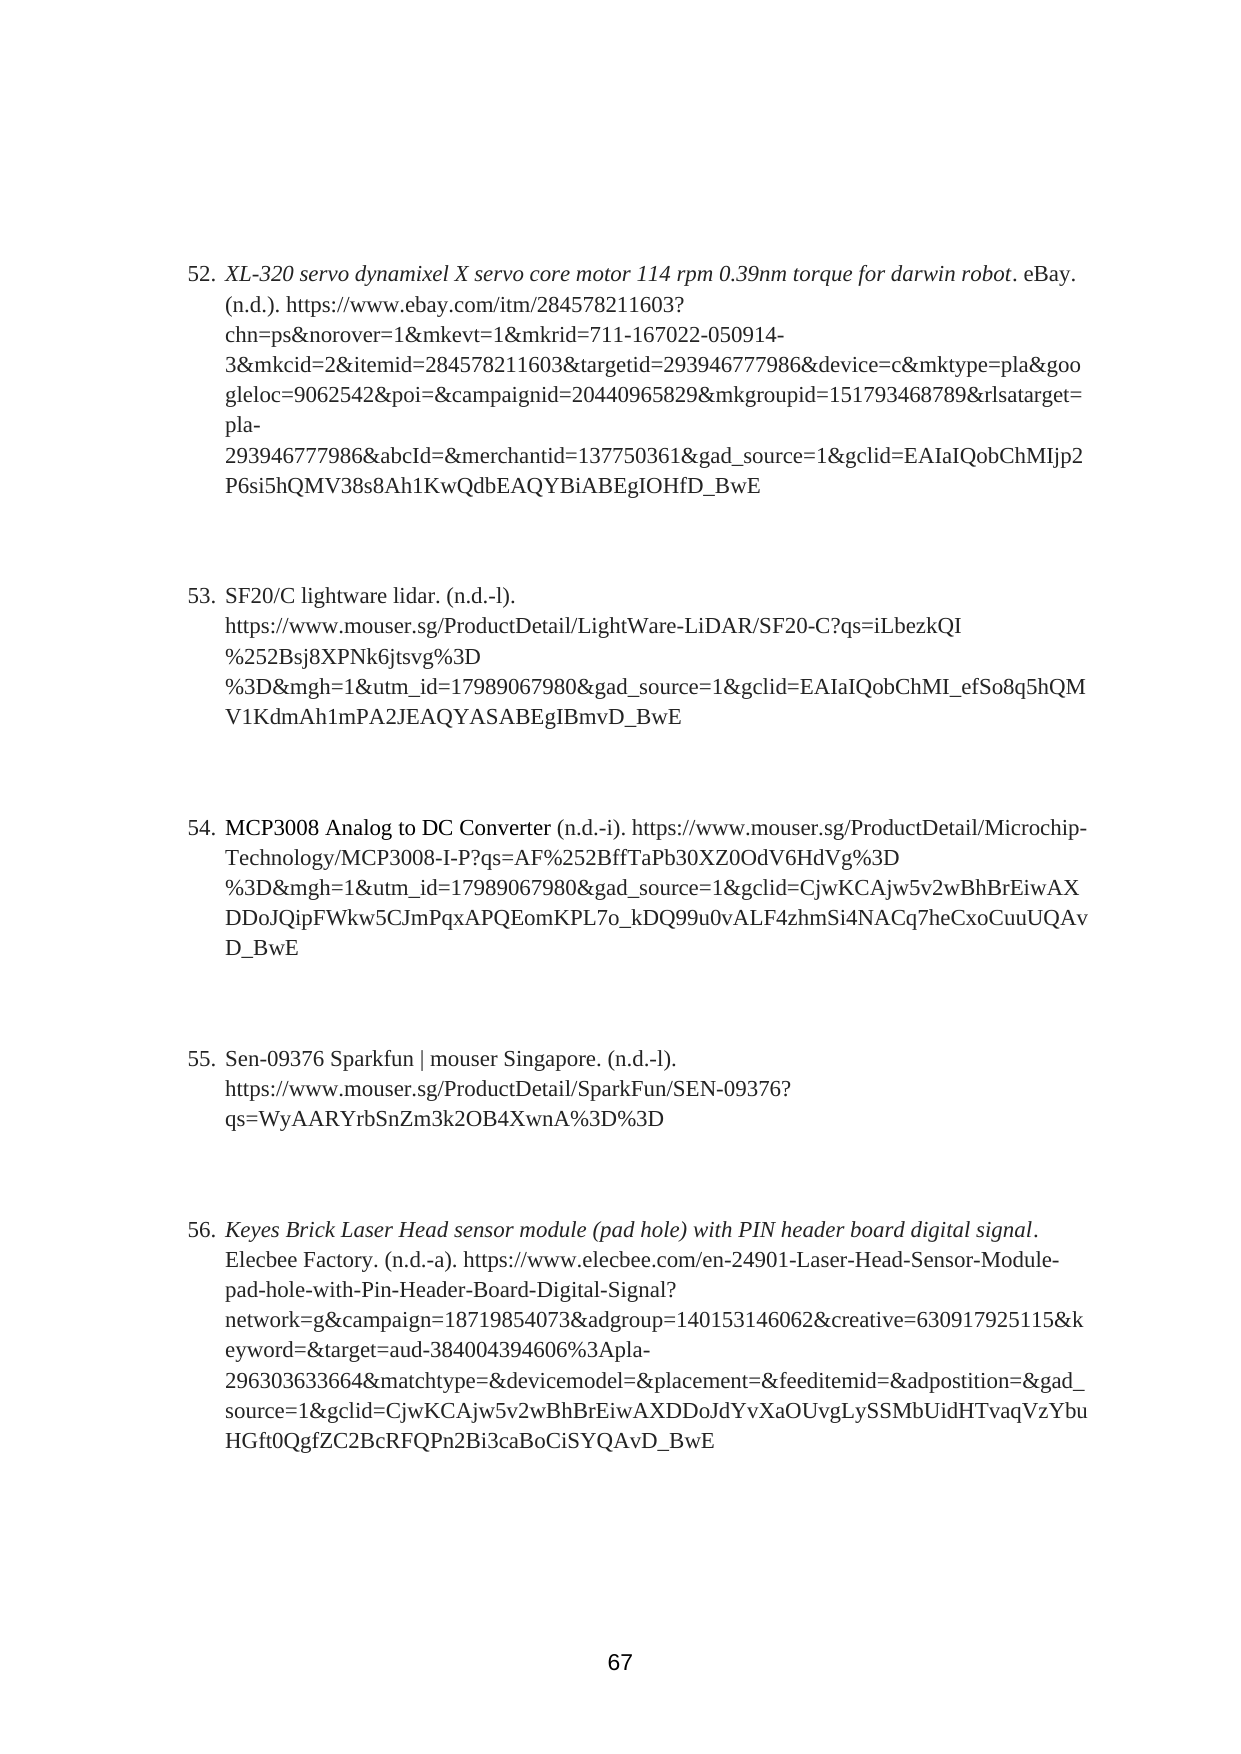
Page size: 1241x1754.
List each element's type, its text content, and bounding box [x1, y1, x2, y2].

list Sen-09376 Sparkfun | mouser Singapore. (n.d.-l). https://www.mouser.sg/ProductDetail/SparkFun/SEN-09376?qs=WyAARYrbSnZm3k2OB4XwnA%3D%3D [187, 1045, 1090, 1132]
list XL-320 servo dynamixel X servo core motor 114 rpm 0.39nm torque for darwin robot. eBay. (n.d.). https://www.ebay.com/itm/284578211603?chn=ps&norover=1&mkevt=1&mkrid=711-167022-050914-3&mkcid=2&itemid=284578211603&targetid=293946777986&device=c&mktype=pla&googleloc=9062542&poi=&campaignid=20440965829&mkgroupid=151793468789&rlsatarget=pla-293946777986&abcId=&merchantid=137750361&gad_source=1&gclid=EAIaIQobChMIjp2P6si5hQMV38s8Ah1KwQdbEAQYBiABEgIOHfD_BwE [187, 260, 1090, 498]
list Keyes Brick Laser Head sensor module (pad hole) with PIN header board digital signal. Elecbee Factory. (n.d.-a). https://www.elecbee.com/en-24901-Laser-Head-Sensor-Module-pad-hole-with-Pin-Header-Board-Digital-Signal?network=g&campaign=18719854073&adgroup=140153146062&creative=630917925115&keyword=&target=aud-384004394606%3Apla-296303633664&matchtype=&devicemodel=&placement=&feeditemid=&adpostition=&gad_source=1&gclid=CjwKCAjw5v2wBhBrEiwAXDDoJdYvXaOUvgLySSMbUidHTvaqVzYbuHGft0QgfZC2BcRFQPn2Bi3caBoCiSYQAvD_BwE [187, 1216, 1090, 1453]
list MCP3008 Analog to DC Converter (n.d.-i). https://www.mouser.sg/ProductDetail/Microchip-Technology/MCP3008-I-P?qs=AF%252BffTaPb30XZ0OdV6HdVg%3D%3D&mgh=1&utm_id=17989067980&gad_source=1&gclid=CjwKCAjw5v2wBhBrEiwAXDDoJQipFWkw5CJmPqxAPQEomKPL7o_kDQ99u0vALF4zhmSi4NACq7heCxoCuuUQAvD_BwE [187, 813, 1090, 961]
list SF20/C lightware lidar. (n.d.-l). https://www.mouser.sg/ProductDetail/LightWare-LiDAR/SF20-C?qs=iLbezkQI%252Bsj8XPNk6jtsvg%3D%3D&mgh=1&utm_id=17989067980&gad_source=1&gclid=EAIaIQobChMI_efSo8q5hQMV1KdmAh1mPA2JEAQYASABEgIBmvD_BwE [187, 582, 1090, 729]
